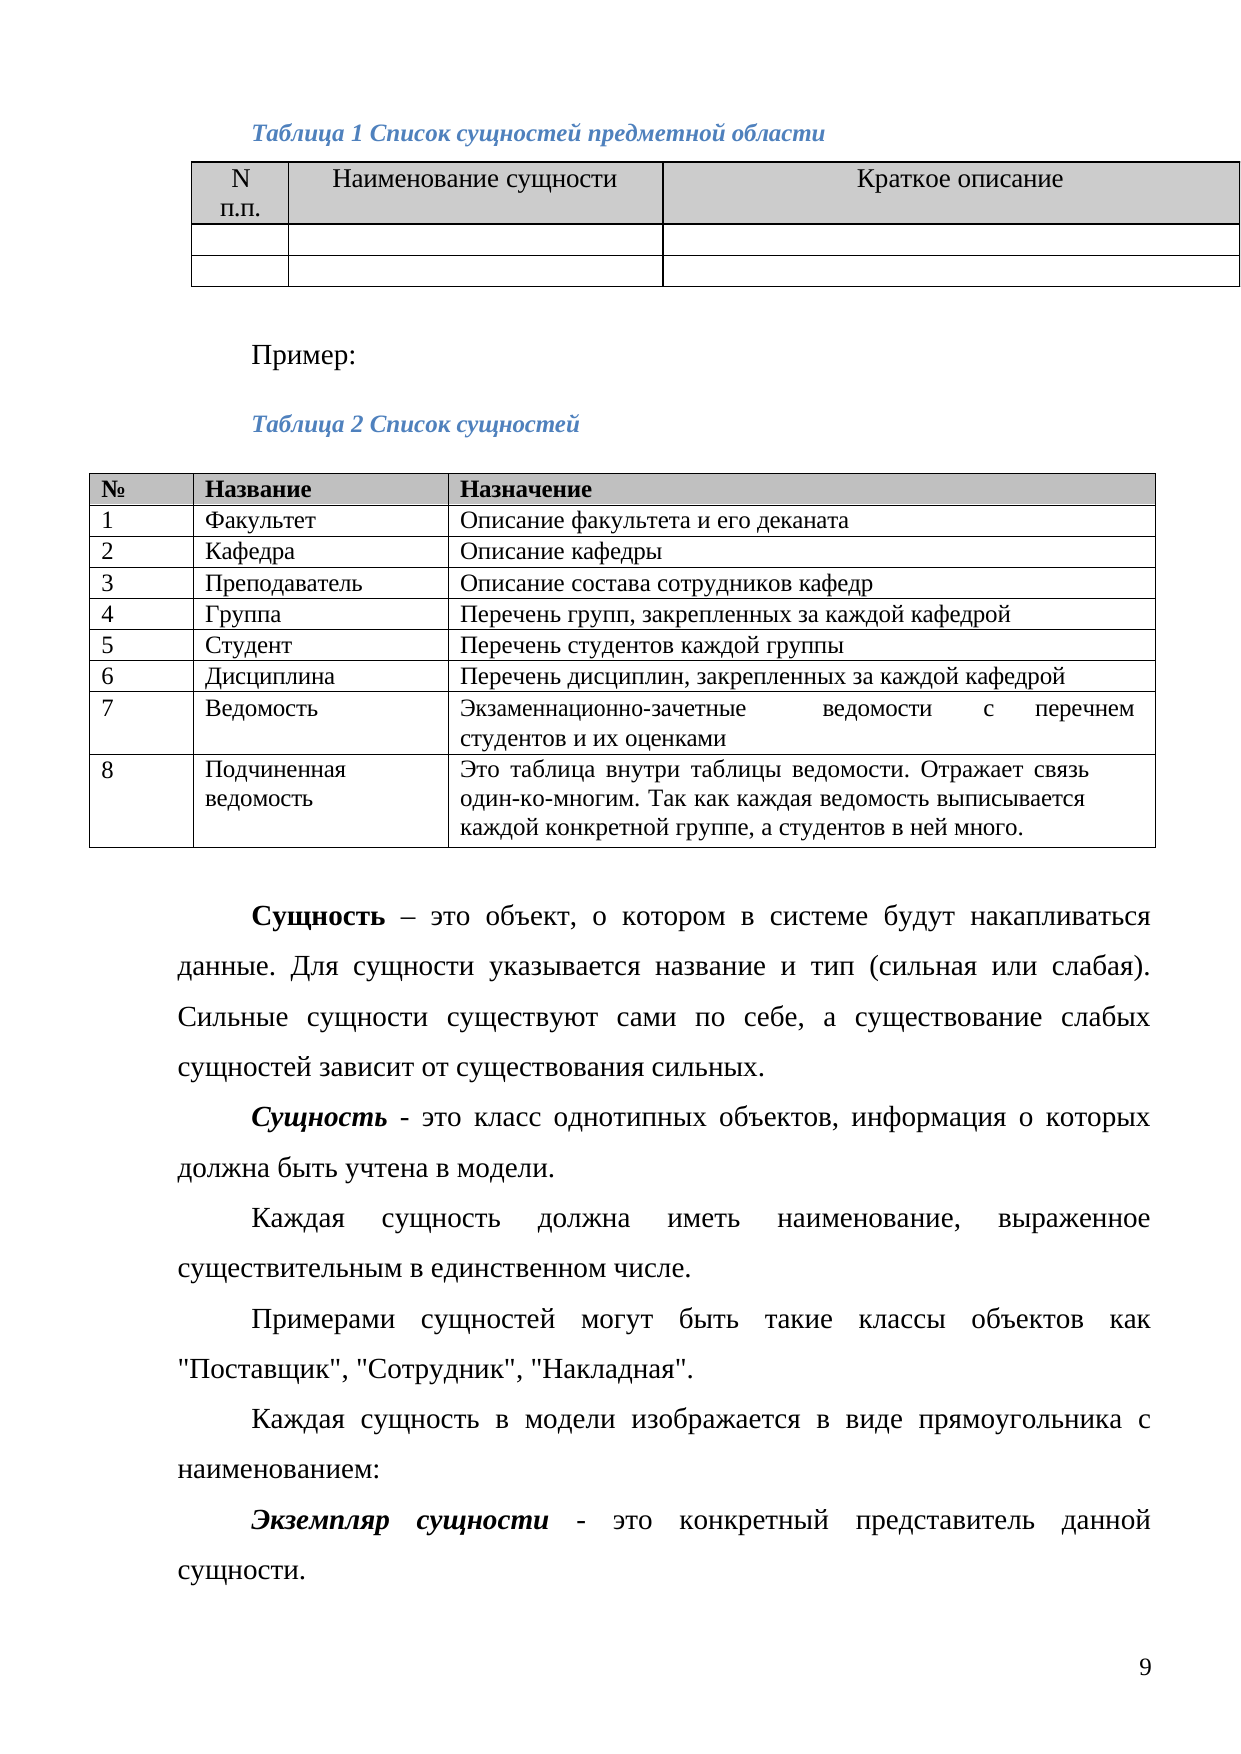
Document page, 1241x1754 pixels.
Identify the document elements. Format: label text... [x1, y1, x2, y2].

table_cell Это таблица внутри таблицы ведомости. Отражает связь один-ко-многим. Так как каждая ведомость выписывается каждой конкретной группе, а студентов в ней много. [449, 755, 1155, 847]
table_cell [192, 256, 288, 286]
table_cell Факультет [194, 506, 448, 536]
table_cell 5 [90, 630, 193, 660]
table_cell Описание факультета и его деканата [449, 506, 1155, 536]
subtitle Таблица 1 Список сущностей предметной области [177, 118, 1152, 147]
table_cell Дисциплина [194, 661, 448, 691]
table_cell Описание кафедры [449, 537, 1155, 567]
text Сущность – это объект, о котором в системе будут накапливаться данные. Для сущности указывается название и тип (сильная или слабая). Сильные сущности существуют сами по себе, а существование слабых сущностей зависит от существования сильных. [177, 898, 1152, 1083]
table_cell Студент [194, 630, 448, 660]
table_cell [289, 225, 662, 254]
table_cell 1 [90, 506, 193, 536]
text Пример: [177, 337, 1152, 371]
table_cell Экзаменнационно-зачетные ведомости с перечнем студентов и их оценками [449, 692, 1155, 753]
subtitle Таблица 2 Список сущностей [177, 409, 1152, 437]
table_cell [664, 225, 1239, 254]
table_header Название [194, 474, 448, 504]
table_cell Ведомость [194, 692, 448, 753]
table_cell [664, 256, 1239, 286]
table_header Краткое описание [664, 163, 1239, 223]
text Экземпляр сущности - это конкретный представитель данной сущности. [177, 1502, 1152, 1586]
table_cell 2 [90, 537, 193, 567]
table_cell Перечень групп, закрепленных за каждой кафедрой [449, 599, 1155, 629]
table_header Наименование сущности [289, 163, 662, 223]
table_cell Подчиненная ведомость [194, 755, 448, 847]
table_header N п.п. [192, 163, 288, 223]
table_cell [289, 256, 662, 286]
table_cell 7 [90, 692, 193, 753]
table_cell 8 [90, 755, 193, 847]
table_cell 6 [90, 661, 193, 691]
table_header № [90, 474, 193, 504]
table_cell Группа [194, 599, 448, 629]
text Примерами сущностей могут быть такие классы объектов как "Поставщик", "Сотрудник", "Накладная". [177, 1301, 1152, 1384]
table_cell Описание состава сотрудников кафедр [449, 568, 1155, 598]
table_cell [192, 225, 288, 254]
text Каждая сущность в модели изображается в виде прямоугольника с наименованием: [177, 1401, 1152, 1485]
table_cell 3 [90, 568, 193, 598]
table_header Назначение [449, 474, 1155, 504]
table_cell 4 [90, 599, 193, 629]
table_cell Перечень дисциплин, закрепленных за каждой кафедрой [449, 661, 1155, 691]
text Каждая сущность должна иметь наименование, выраженное существительным в единственном числе. [177, 1200, 1152, 1284]
table_cell Кафедра [194, 537, 448, 567]
text Сущность - это класс однотипных объектов, информация о которых должна быть учтена в модели. [177, 1099, 1152, 1183]
table_cell Преподаватель [194, 568, 448, 598]
table_cell Перечень студентов каждой группы [449, 630, 1155, 660]
